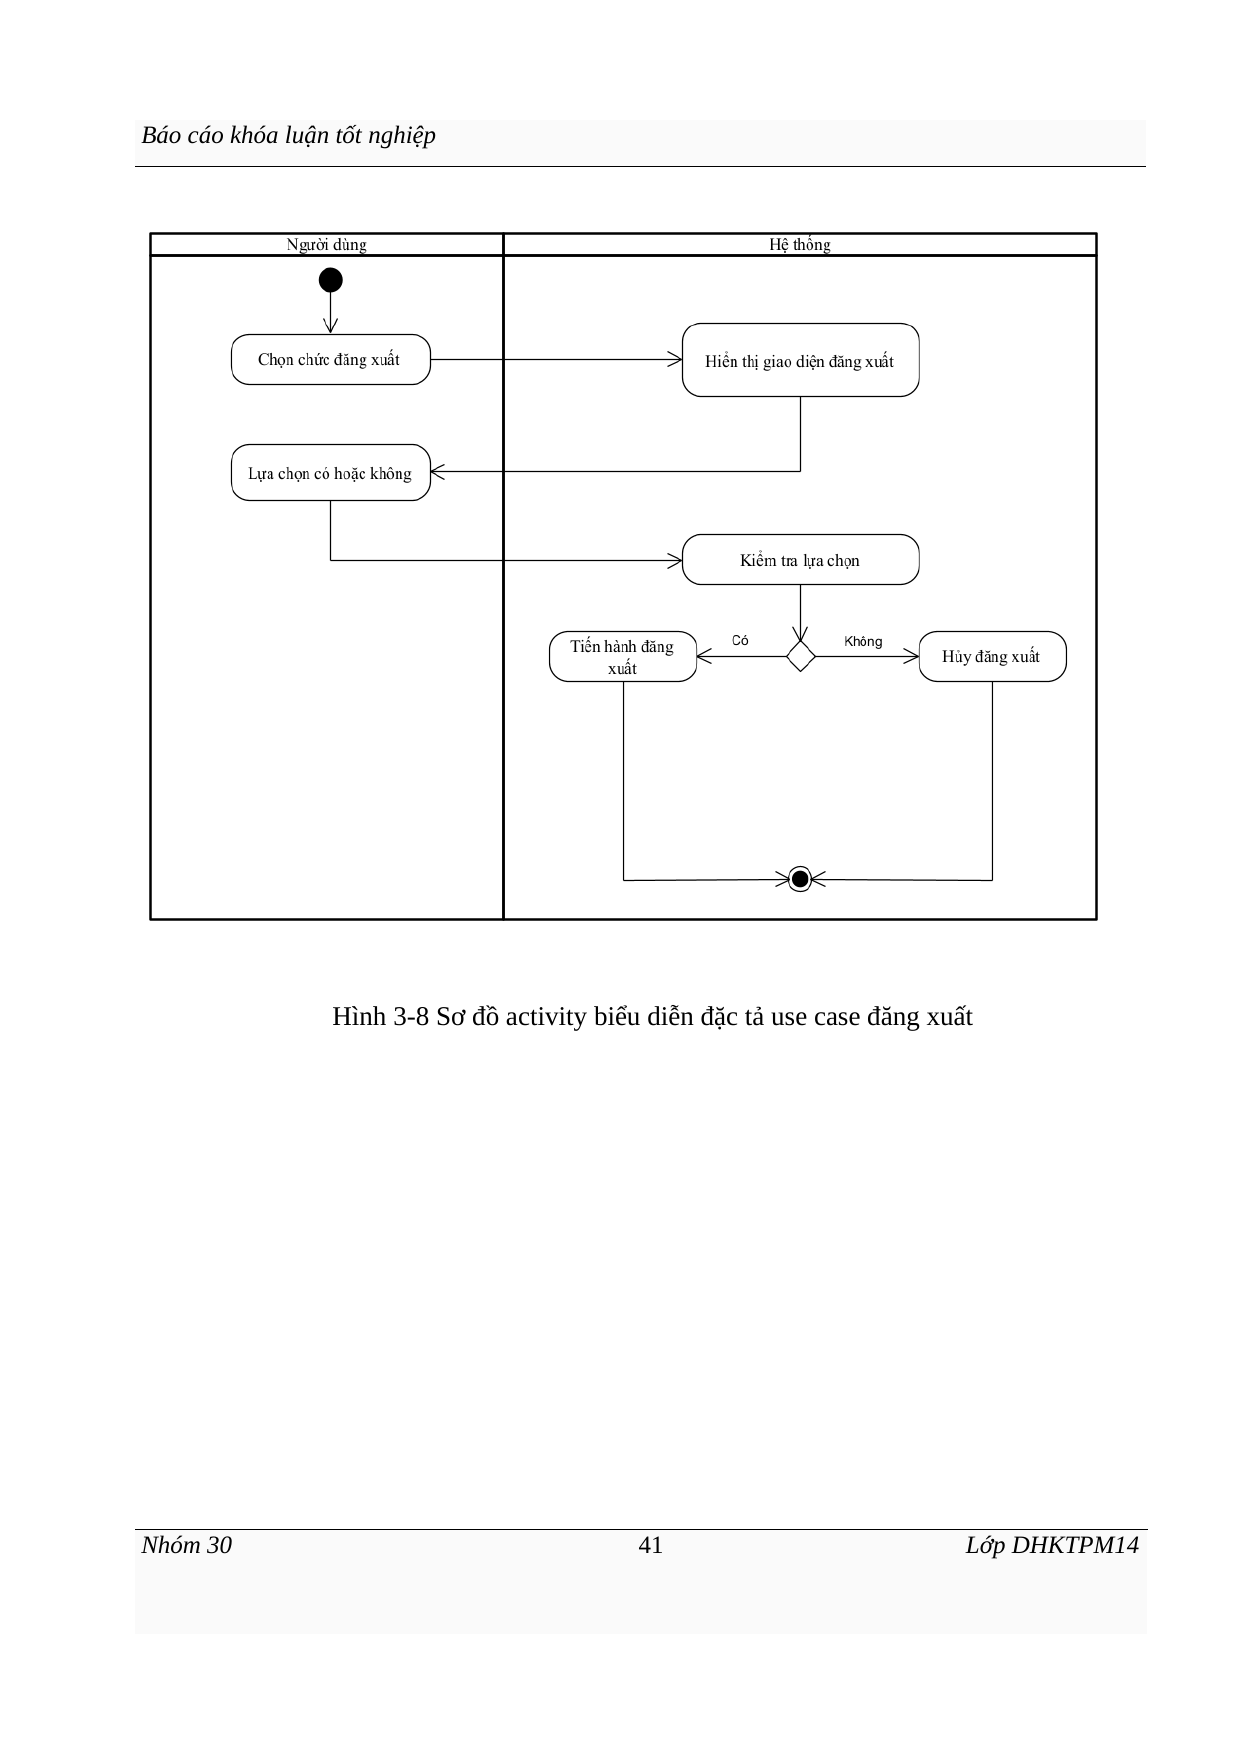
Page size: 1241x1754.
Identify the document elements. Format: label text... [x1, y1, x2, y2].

picture [141, 225, 1105, 927]
table_cell Hình - Sơ đồ activity biểu diễn đặc tả use case đăng xuất [135, 971, 1105, 1061]
table_header [135, 196, 1105, 971]
